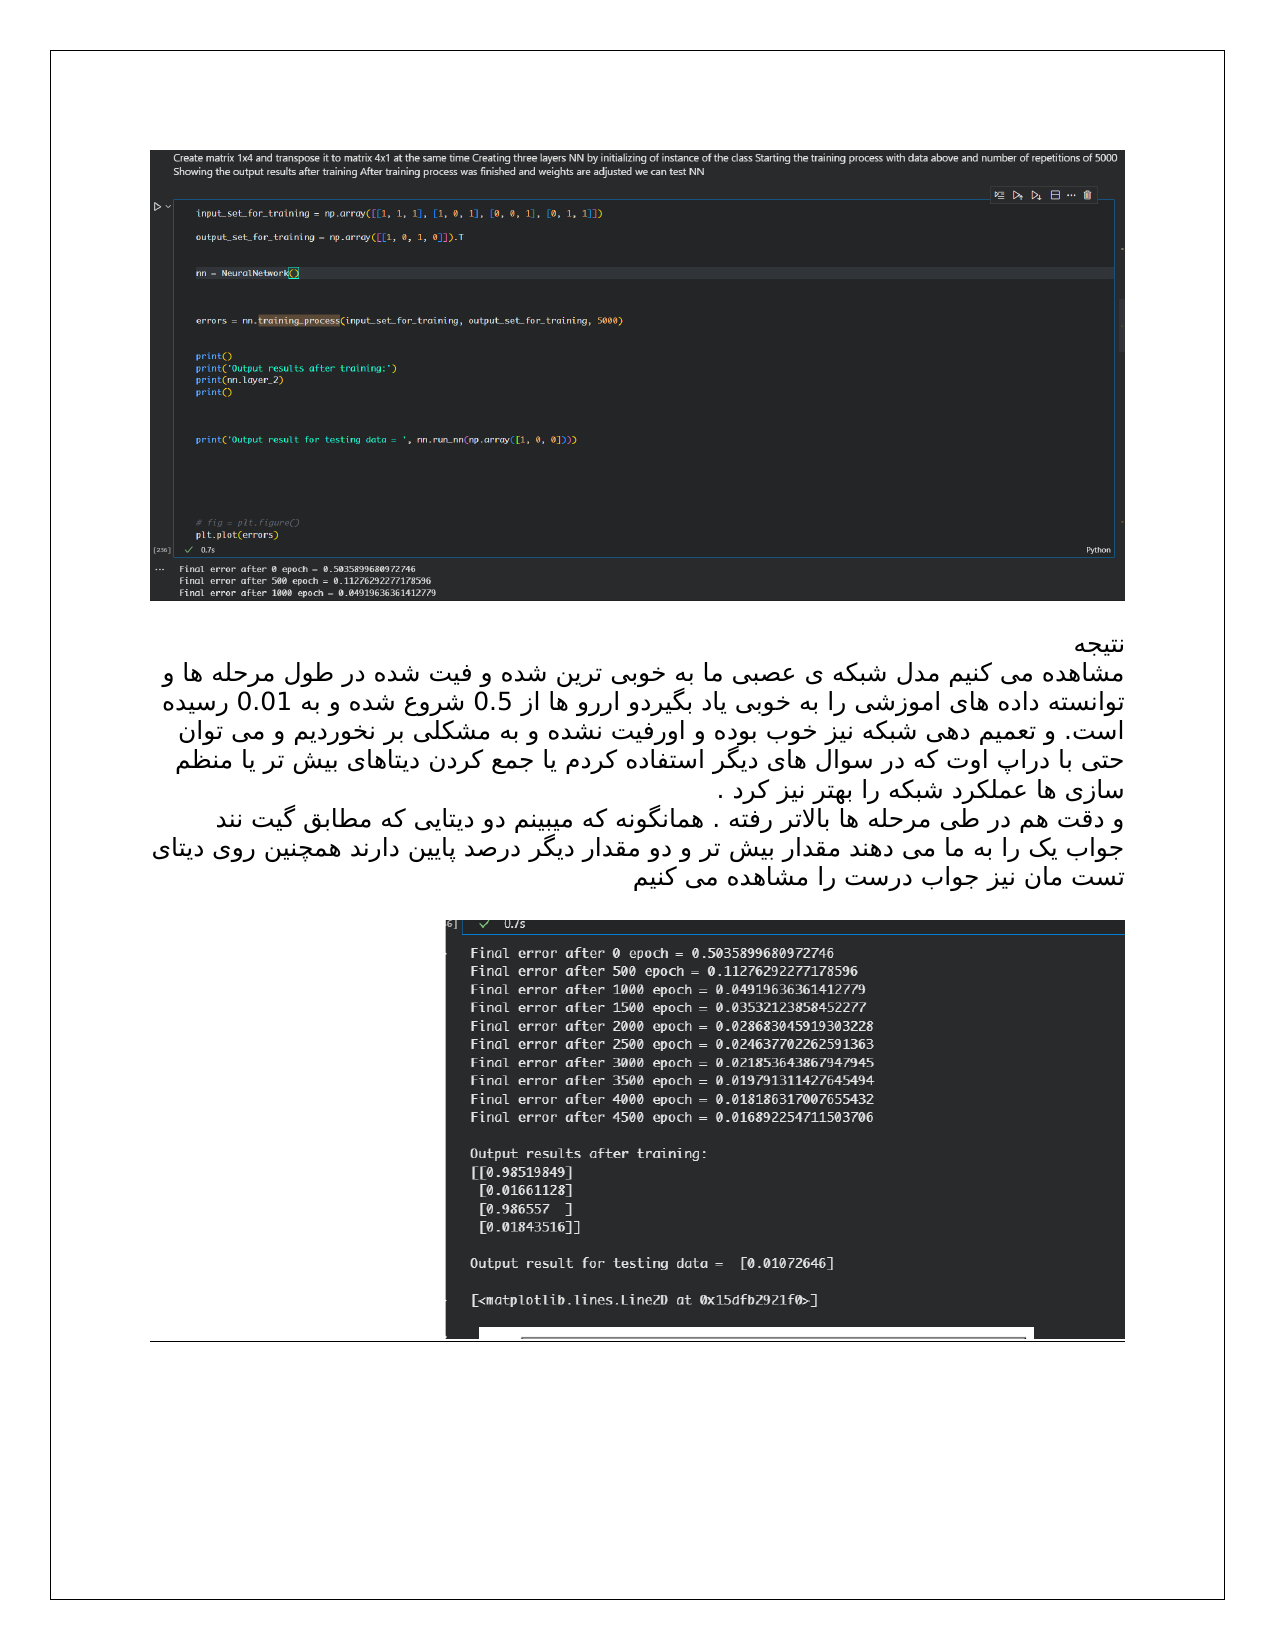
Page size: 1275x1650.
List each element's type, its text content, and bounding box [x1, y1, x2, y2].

picture [150, 150, 1125, 601]
text نتیجه [150, 629, 1125, 658]
text مشاهده می کنیم مدل شبکه ی عصبی ما به خوبی ترین شده و فیت شده در طول مرحله ها و توانسته داده های اموزشی را به خوبی یاد بگیردو اررو ها از 0.5 شروع شده و به 0.01 رسیده است. و تعمیم دهی شبکه نیز خوب بوده و اورفیت نشده و به مشکلی بر نخوردیم و می توان حتی با دراپ اوت که در سوال های دیگر استفاده کردم یا جمع کردن دیتاهای بیش تر یا منظم سازی ها عملکرد شبکه را بهتر نیز کرد . [150, 658, 1125, 804]
picture [445, 920, 1125, 1339]
text و دقت هم در طی مرحله ها بالاتر رفته . همانگونه که میبینم دو دیتایی که مطابق گیت نند جواب یک را به ما می دهند مقدار بیش تر و دو مقدار دیگر درصد پایین دارند همچنین روی دیتای تست مان نیز جواب درست را مشاهده می کنیم [150, 804, 1125, 892]
